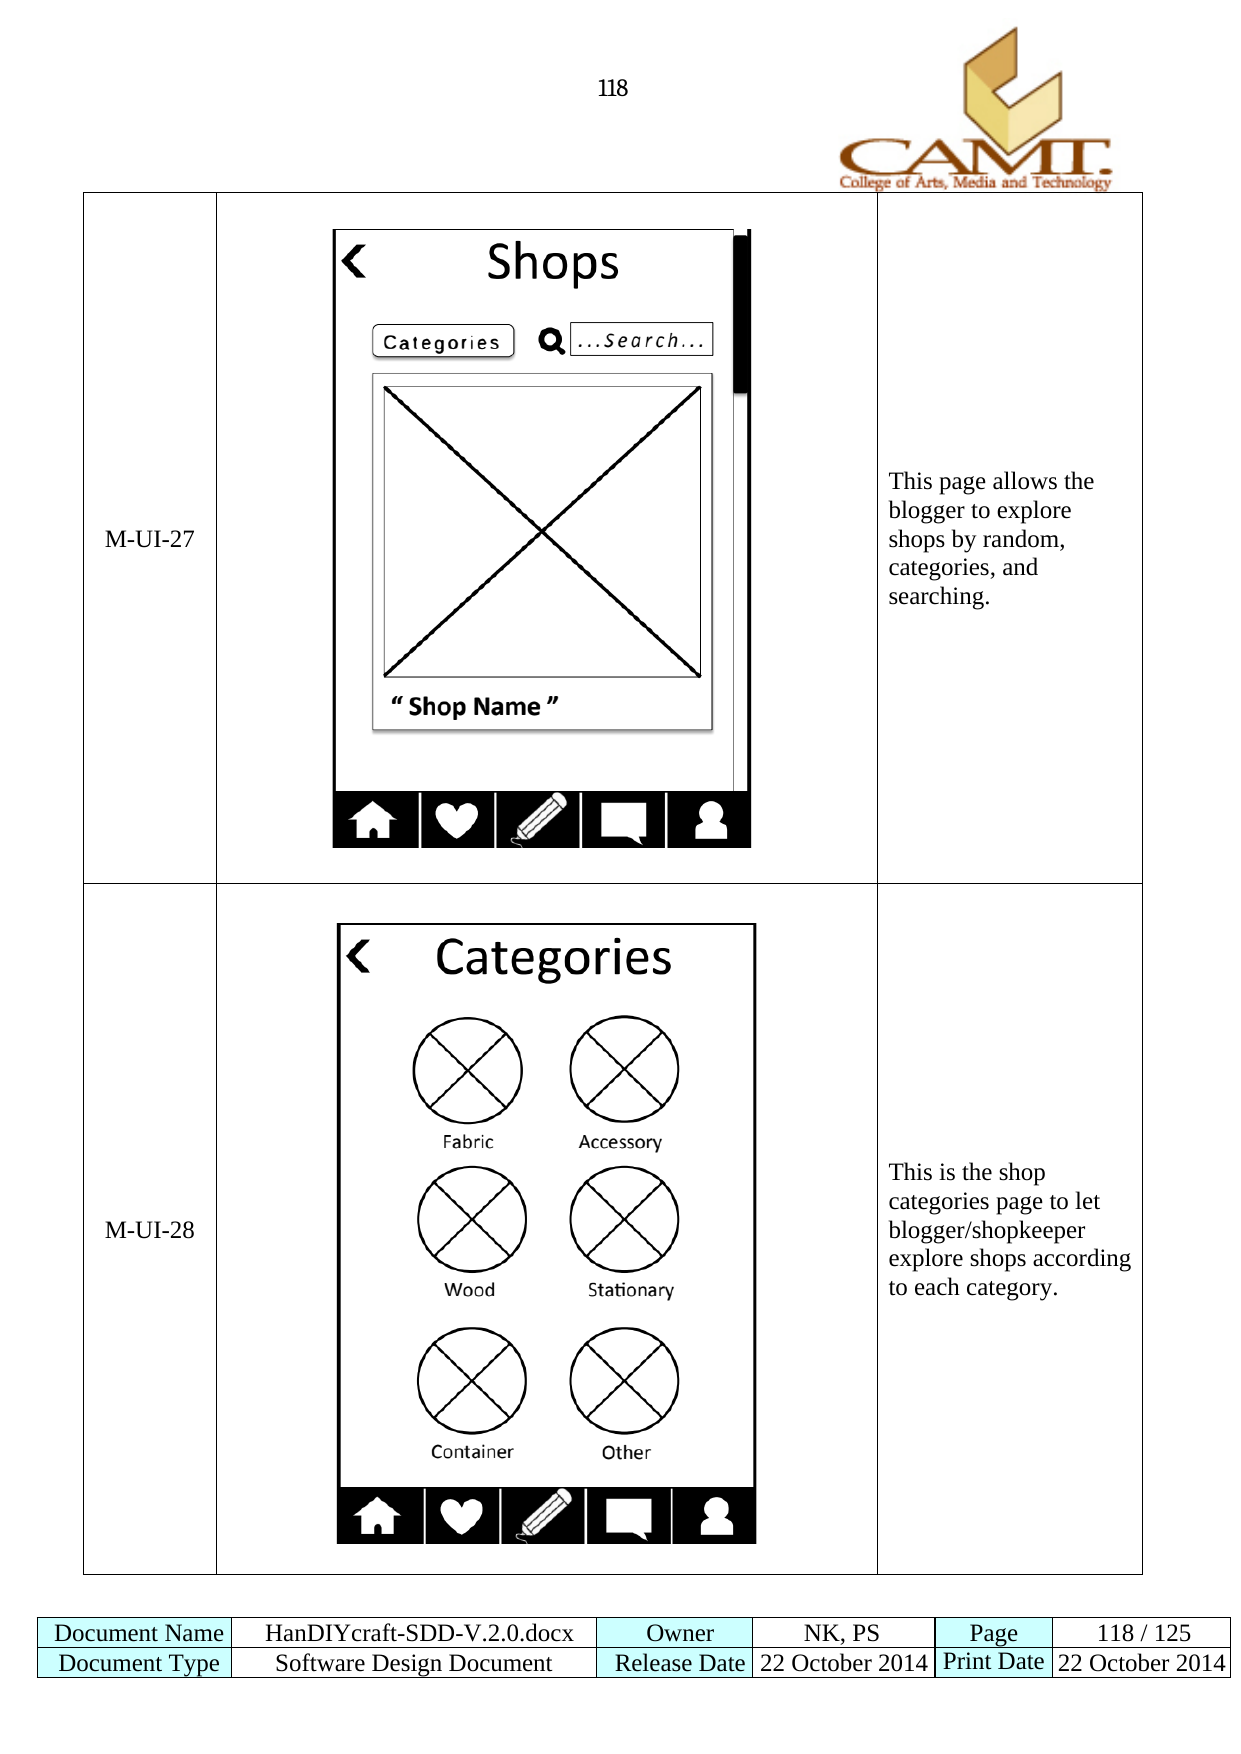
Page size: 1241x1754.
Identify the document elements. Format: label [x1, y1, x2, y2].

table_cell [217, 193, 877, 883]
picture [755, 18, 1221, 207]
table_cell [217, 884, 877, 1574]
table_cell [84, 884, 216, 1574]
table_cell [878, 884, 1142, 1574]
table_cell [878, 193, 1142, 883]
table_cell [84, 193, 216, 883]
